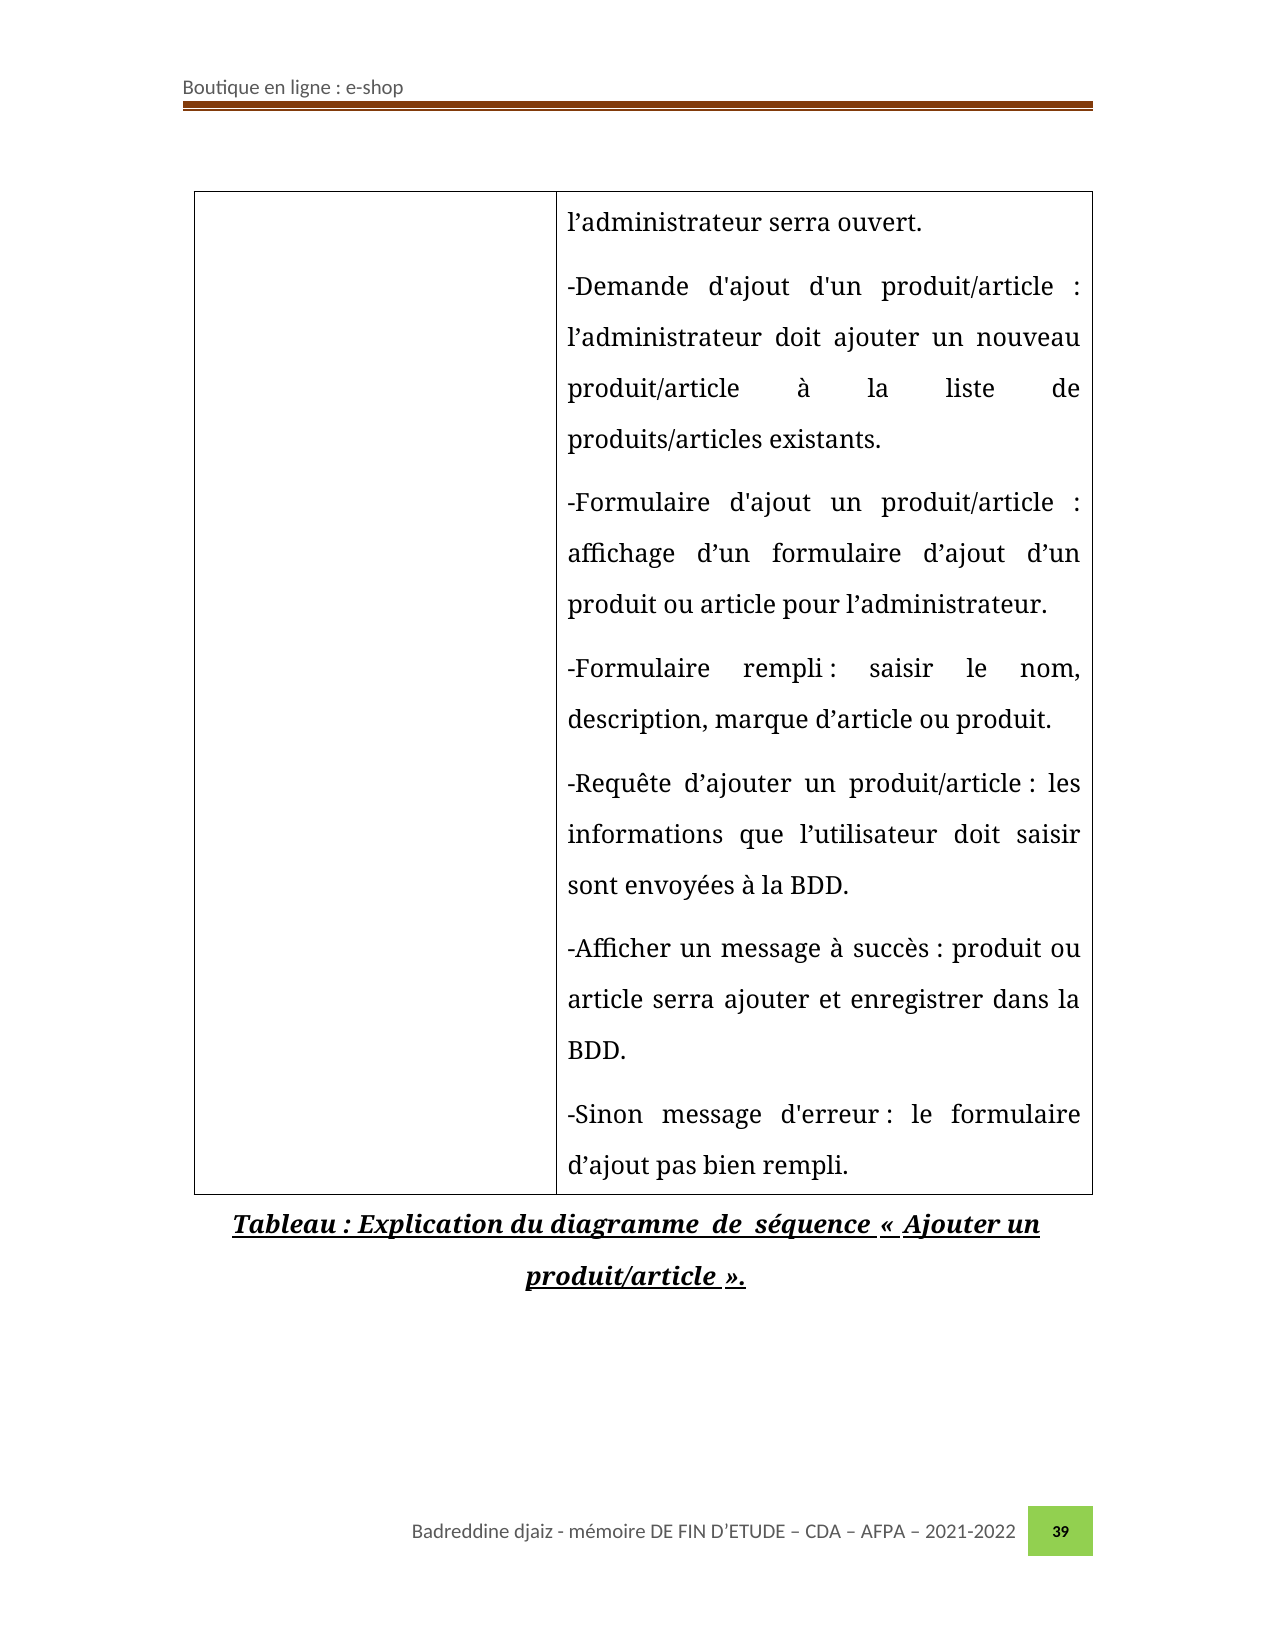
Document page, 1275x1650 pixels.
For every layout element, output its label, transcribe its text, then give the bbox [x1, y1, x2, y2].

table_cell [557, 192, 1092, 1193]
text Tableau : Explication du diagramme de séquence « Ajouter un produit/article ». [182, 1207, 1093, 1292]
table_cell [195, 192, 556, 1193]
